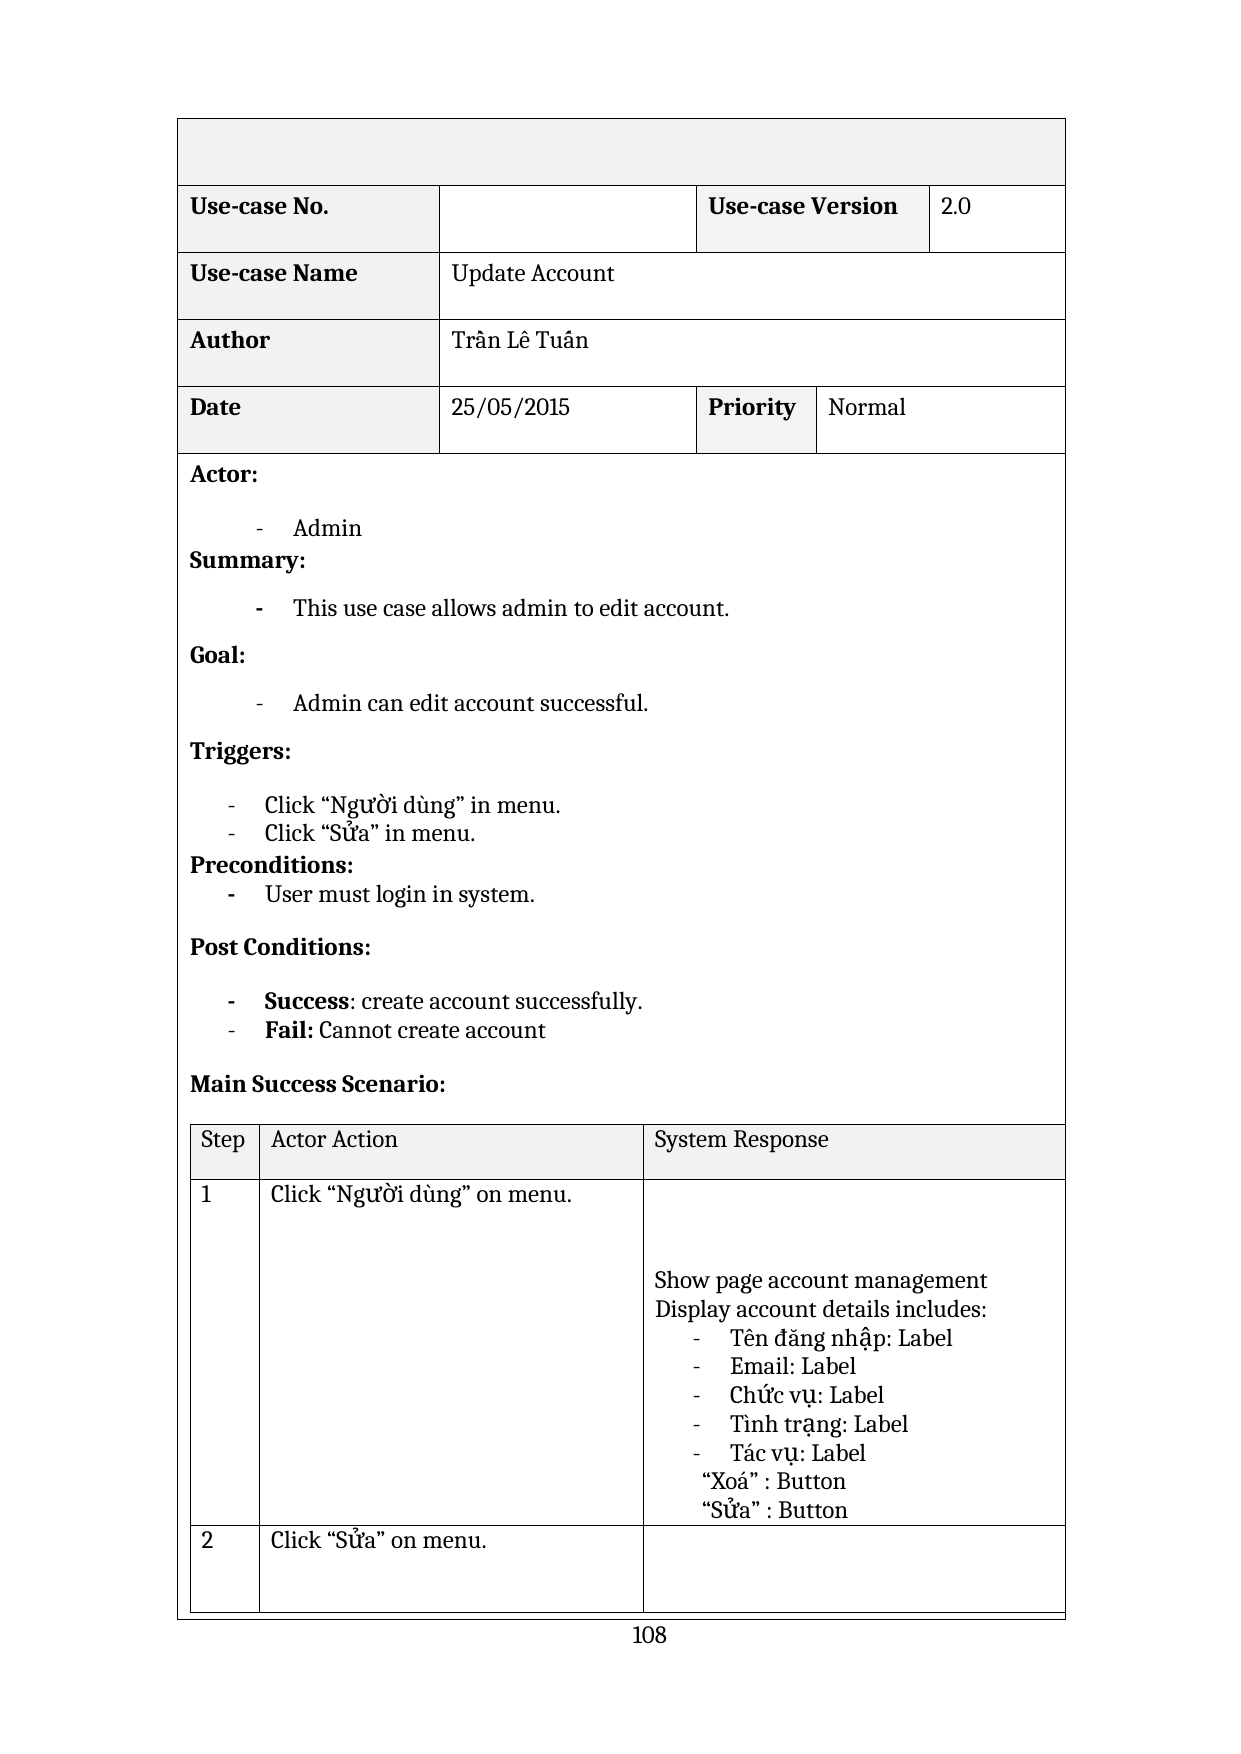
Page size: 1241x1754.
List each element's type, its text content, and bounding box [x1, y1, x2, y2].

table_cell Normal [817, 387, 1065, 453]
table_cell Update Account [440, 253, 1065, 319]
table_cell 2.0 [930, 186, 1065, 252]
table_cell Use-case No. [178, 186, 439, 252]
table_cell Use-case Version [697, 186, 929, 252]
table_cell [178, 454, 1065, 1619]
table_cell Priority [697, 387, 816, 453]
table_cell Trần Lê Tuấn [440, 320, 1065, 386]
table_cell 25/05/2015 [440, 387, 696, 453]
table_cell Use-case Name [178, 253, 439, 319]
table_cell Author [178, 320, 439, 386]
table_cell [440, 186, 696, 252]
table_cell Date [178, 387, 439, 453]
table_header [178, 119, 1065, 185]
